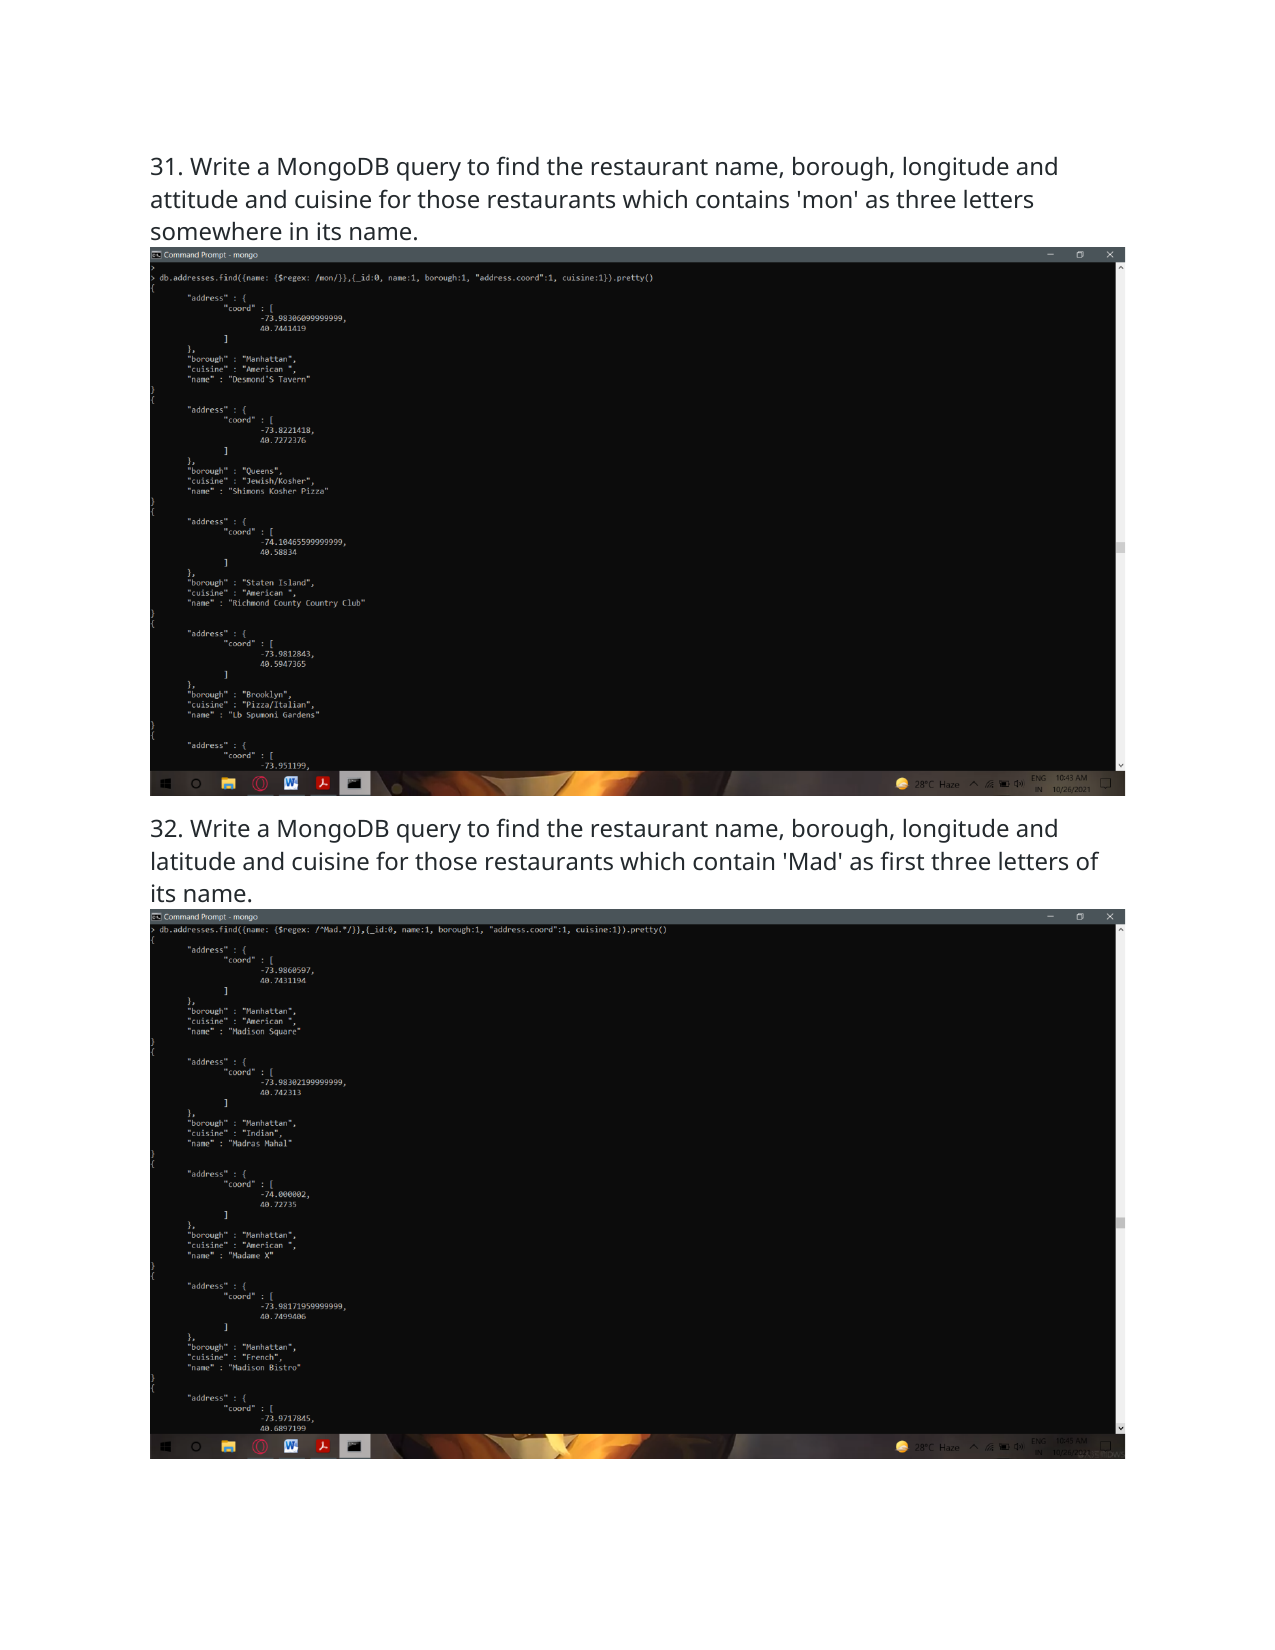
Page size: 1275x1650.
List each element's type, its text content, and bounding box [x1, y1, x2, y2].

picture [150, 910, 1125, 1459]
picture [150, 248, 1125, 796]
text 32. Write a MongoDB query to find the restaurant name, borough, longitude and latitude and cuisine for those restaurants which contain 'Mad' as first three letters of its name. [150, 812, 1125, 910]
text 31. Write a MongoDB query to find the restaurant name, borough, longitude and attitude and cuisine for those restaurants which contains 'mon' as three letters somewhere in its name. [150, 150, 1125, 248]
